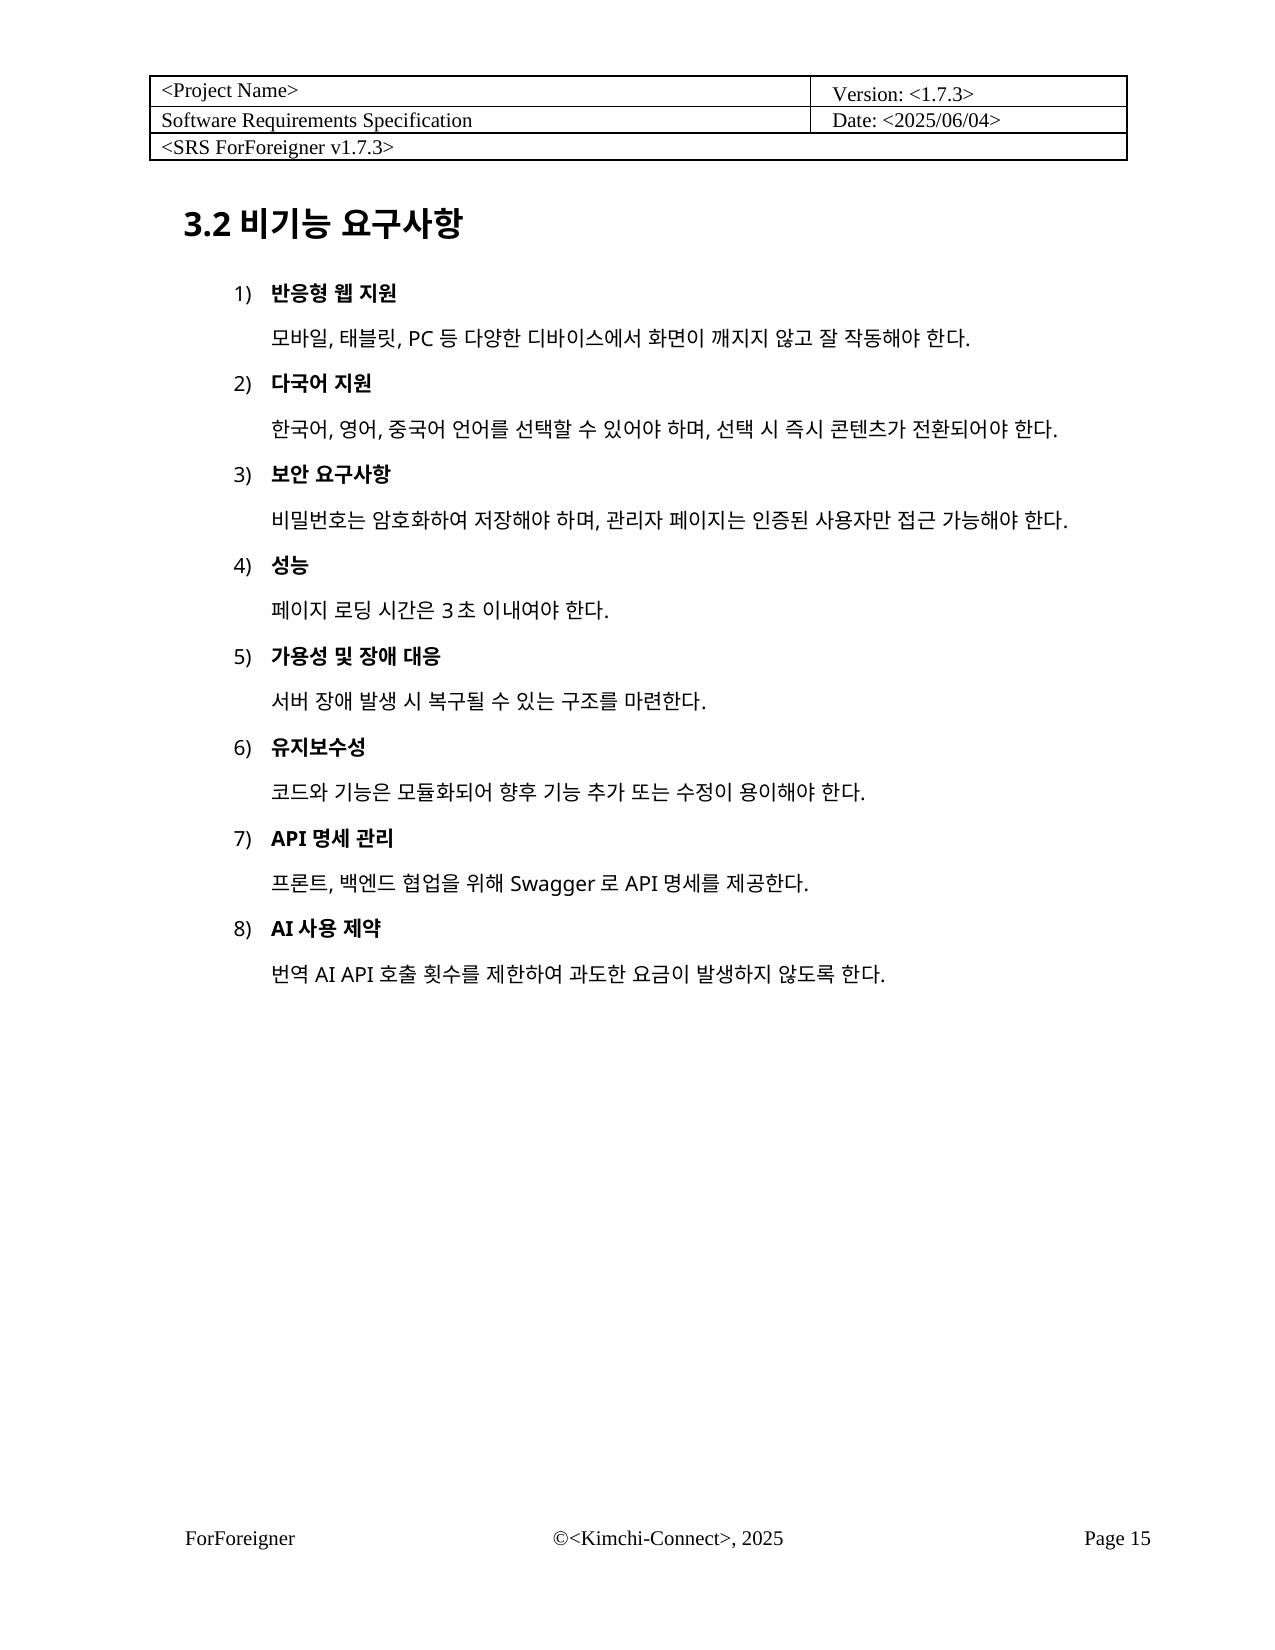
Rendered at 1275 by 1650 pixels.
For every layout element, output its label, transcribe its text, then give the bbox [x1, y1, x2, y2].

list 성능 [233, 549, 1125, 579]
list 보안 요구사항 [233, 458, 1125, 489]
list 유지보수성 [233, 731, 1125, 761]
text 프론트, 백엔드 협업을 위해 Swagger로 API 명세를 제공한다. [271, 867, 1125, 897]
subtitle 3.2 비기능 요구사항 [150, 198, 1125, 246]
list AI 사용 제약 [233, 913, 1125, 943]
text 한국어, 영어, 중국어 언어를 선택할 수 있어야 하며, 선택 시 즉시 콘텐츠가 전환되어야 한다. [271, 413, 1125, 443]
text 번역 AI API 호출 횟수를 제한하여 과도한 요금이 발생하지 않도록 한다. [271, 958, 1125, 988]
list API 명세 관리 [233, 822, 1125, 852]
text 코드와 기능은 모듈화되어 향후 기능 추가 또는 수정이 용이해야 한다. [271, 776, 1125, 807]
text 서버 장애 발생 시 복구될 수 있는 구조를 마련한다. [271, 686, 1125, 716]
text 비밀번호는 암호화하여 저장해야 하며, 관리자 페이지는 인증된 사용자만 접근 가능해야 한다. [271, 504, 1125, 534]
text 모바일, 태블릿, PC 등 다양한 디바이스에서 화면이 깨지지 않고 잘 작동해야 한다. [271, 322, 1125, 352]
list 다국어 지원 [233, 368, 1125, 398]
list 가용성 및 장애 대응 [233, 640, 1125, 670]
list 반응형 웹 지원 [233, 277, 1125, 307]
text 페이지 로딩 시간은 3초 이내여야 한다. [271, 595, 1125, 625]
